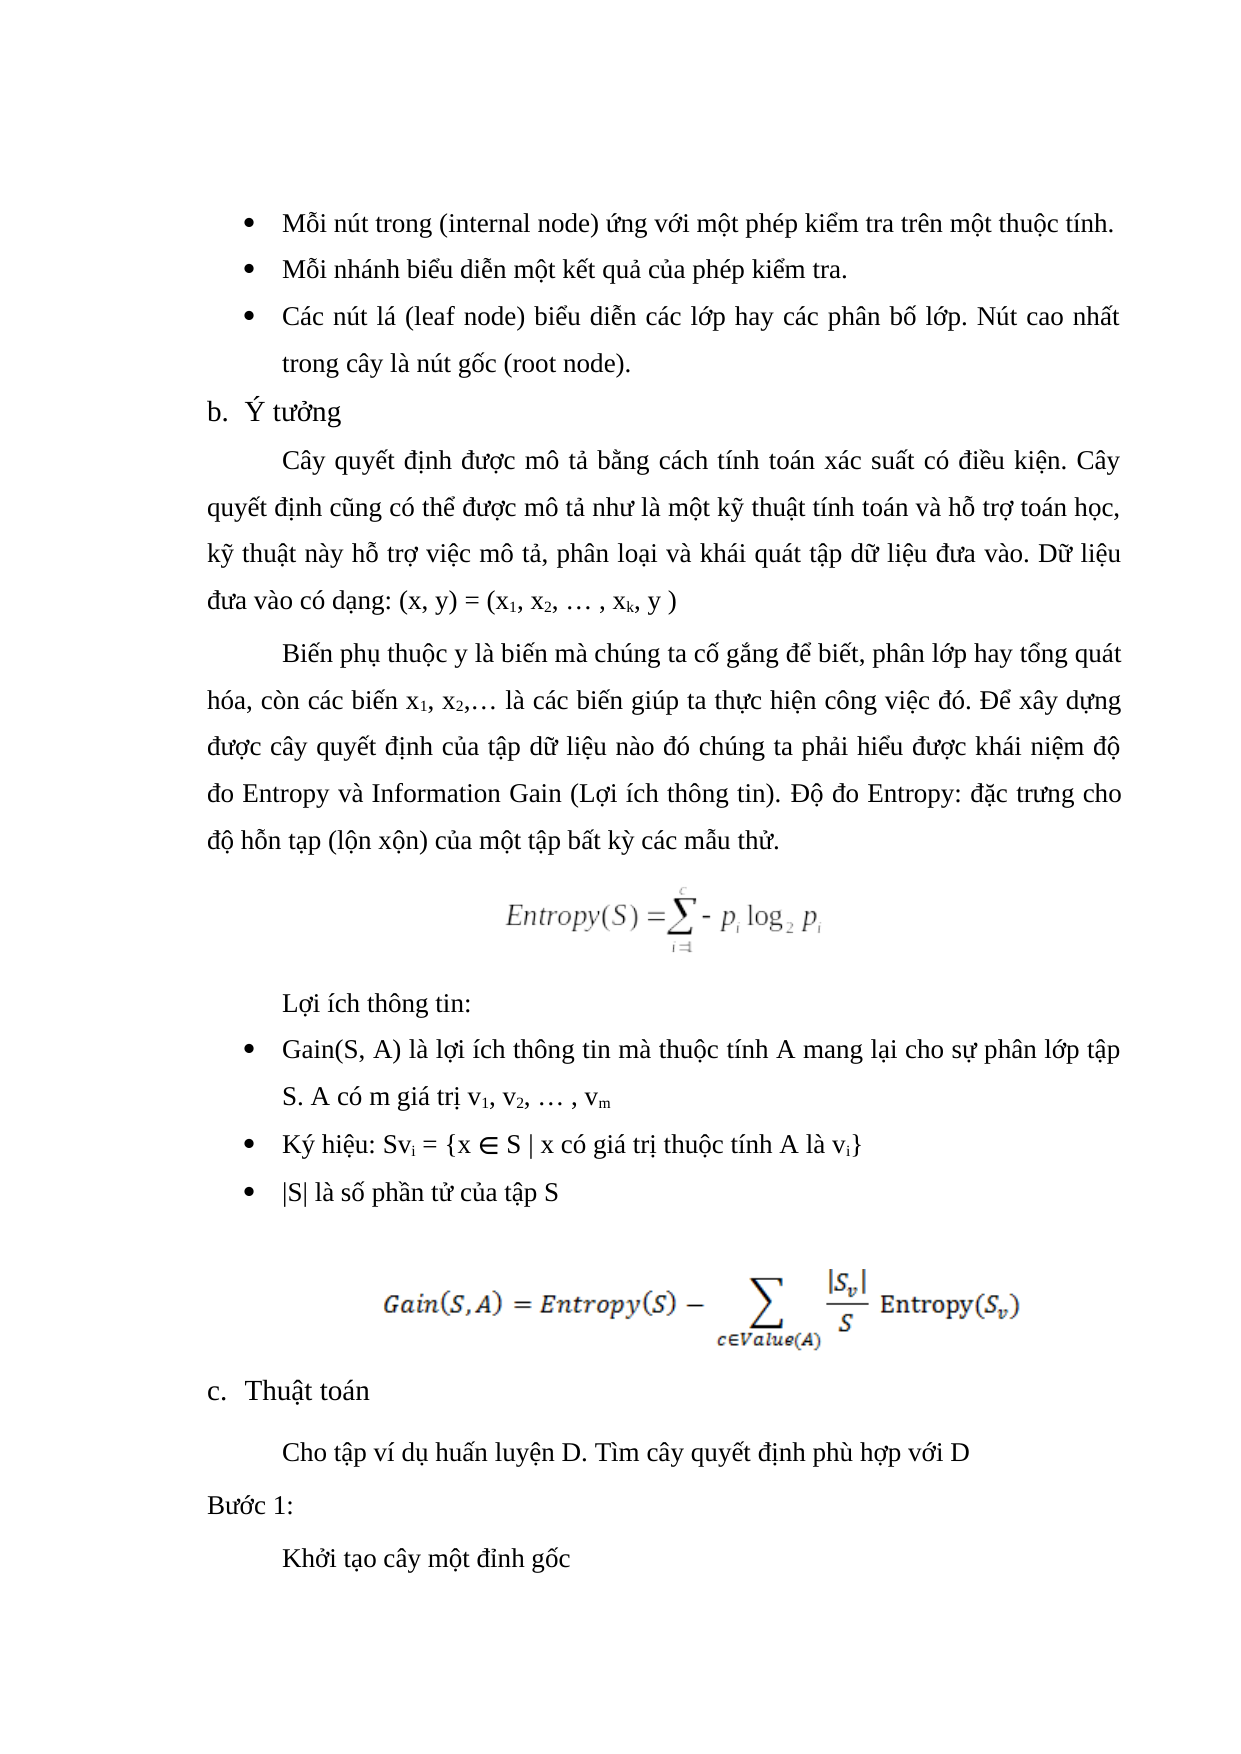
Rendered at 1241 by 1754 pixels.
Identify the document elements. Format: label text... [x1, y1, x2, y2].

text Cho tập ví dụ huấn luyện D. Tìm cây quyết định phù hợp với D [207, 1436, 1122, 1467]
list Thuật toán [207, 1373, 1122, 1407]
text Bước 1: [207, 1489, 1122, 1520]
text Cây quyết định được mô tả bằng cách tính toán xác suất có điều kiện. Cây quyết định cũng có thể được mô tả như là một kỹ thuật tính toán và hỗ trợ toán học, kỹ thuật này hỗ trợ việc mô tả, phân loại và khái quát tập dữ liệu đưa vào. Dữ liệu đưa vào có dạng: (x, y) = (x1, x2, … , xk, y ) [207, 444, 1122, 615]
text Lợi ích thông tin: [207, 987, 1122, 1018]
text Khởi tạo cây một đỉnh gốc [207, 1542, 1122, 1573]
text Biến phụ thuộc y là biến mà chúng ta cố gắng để biết, phân lớp hay tổng quát hóa, còn các biến x1, x2,… là các biến giúp ta thực hiện công việc đó. Để xây dựng được cây quyết định của tập dữ liệu nào đó chúng ta phải hiểu được khái niệm độ đo Entropy và Information Gain (Lợi ích thông tin). Độ đo Entropy: đặc trưng cho độ hỗn tạp (lộn xộn) của một tập bất kỳ các mẫu thử. [207, 637, 1122, 855]
list |S| là số phần tử của tập S [244, 1176, 1122, 1207]
list Mỗi nhánh biểu diễn một kết quả của phép kiểm tra. [244, 254, 1122, 285]
list Ký hiệu: Svi = {x ∈ S | x có giá trị thuộc tính A là vi} [244, 1127, 1122, 1160]
list Các nút lá (leaf node) biểu diễn các lớp hay các phân bố lớp. Nút cao nhất trong cây là nút gốc (root node). [244, 301, 1122, 378]
list Mỗi nút trong (internal node) ứng với một phép kiểm tra trên một thuộc tính. [244, 207, 1122, 238]
list Gain(S, A) là lợi ích thông tin mà thuộc tính A mang lại cho sự phân lớp tập S. A có m giá trị v1, v2, … , vm [244, 1033, 1122, 1111]
picture [383, 1269, 1021, 1352]
list Ý tưởng [207, 394, 1122, 427]
